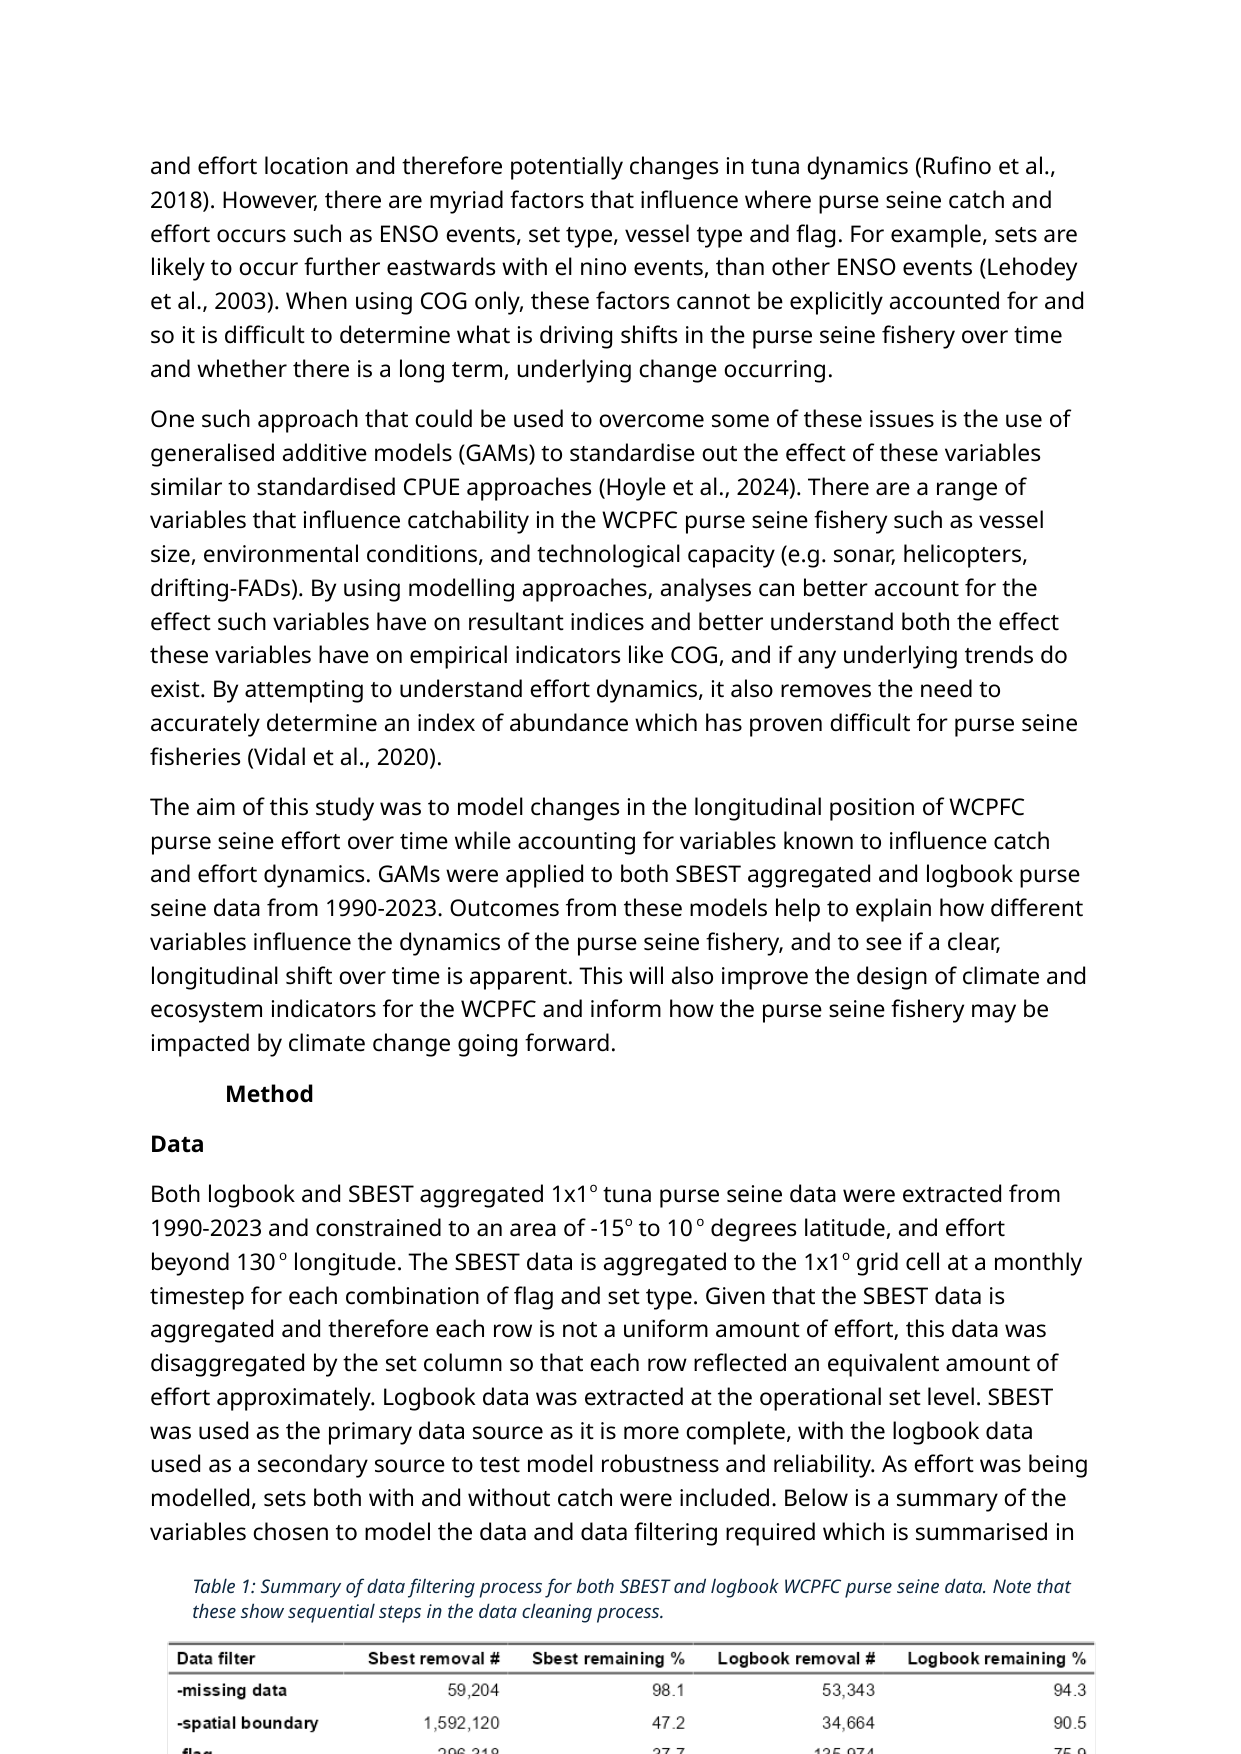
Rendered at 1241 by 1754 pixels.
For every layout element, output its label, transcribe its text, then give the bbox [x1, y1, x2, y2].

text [150, 150, 1090, 384]
text The aim of this study was to model changes in the longitudinal position of WCPFC purse seine effort over time while accounting for variables known to influence catch and effort dynamics. GAMs were applied to both SBEST aggregated and logbook purse seine data from 1990-2023. Outcomes from these models help to explain how different variables influence the dynamics of the purse seine fishery, and to see if a clear, longitudinal shift over time is apparent. This will also improve the design of climate and ecosystem indicators for the WCPFC and inform how the purse seine fishery may be impacted by climate change going forward. [150, 791, 1090, 1058]
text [150, 1178, 1090, 1547]
text One such approach that could be used to overcome some of these issues is the use of generalised additive models (GAMs) to standardise out the effect of these variables similar to standardised CPUE approaches . There are a range of variables that influence catchability in the WCPFC purse seine fishery such as vessel size, environmental conditions, and technological capacity (e.g. sonar, helicopters, drifting-FADs). By using modelling approaches, analyses can better account for the effect such variables have on resultant indices and better understand both the effect these variables have on empirical indicators like COG, and if any underlying trends do exist. By attempting to understand effort dynamics, it also removes the need to accurately determine an index of abundance which has proven difficult for purse seine fisheries . [150, 403, 1090, 772]
picture [161, 1635, 1102, 1754]
text Data [150, 1128, 1090, 1159]
text Method [150, 1077, 1090, 1109]
